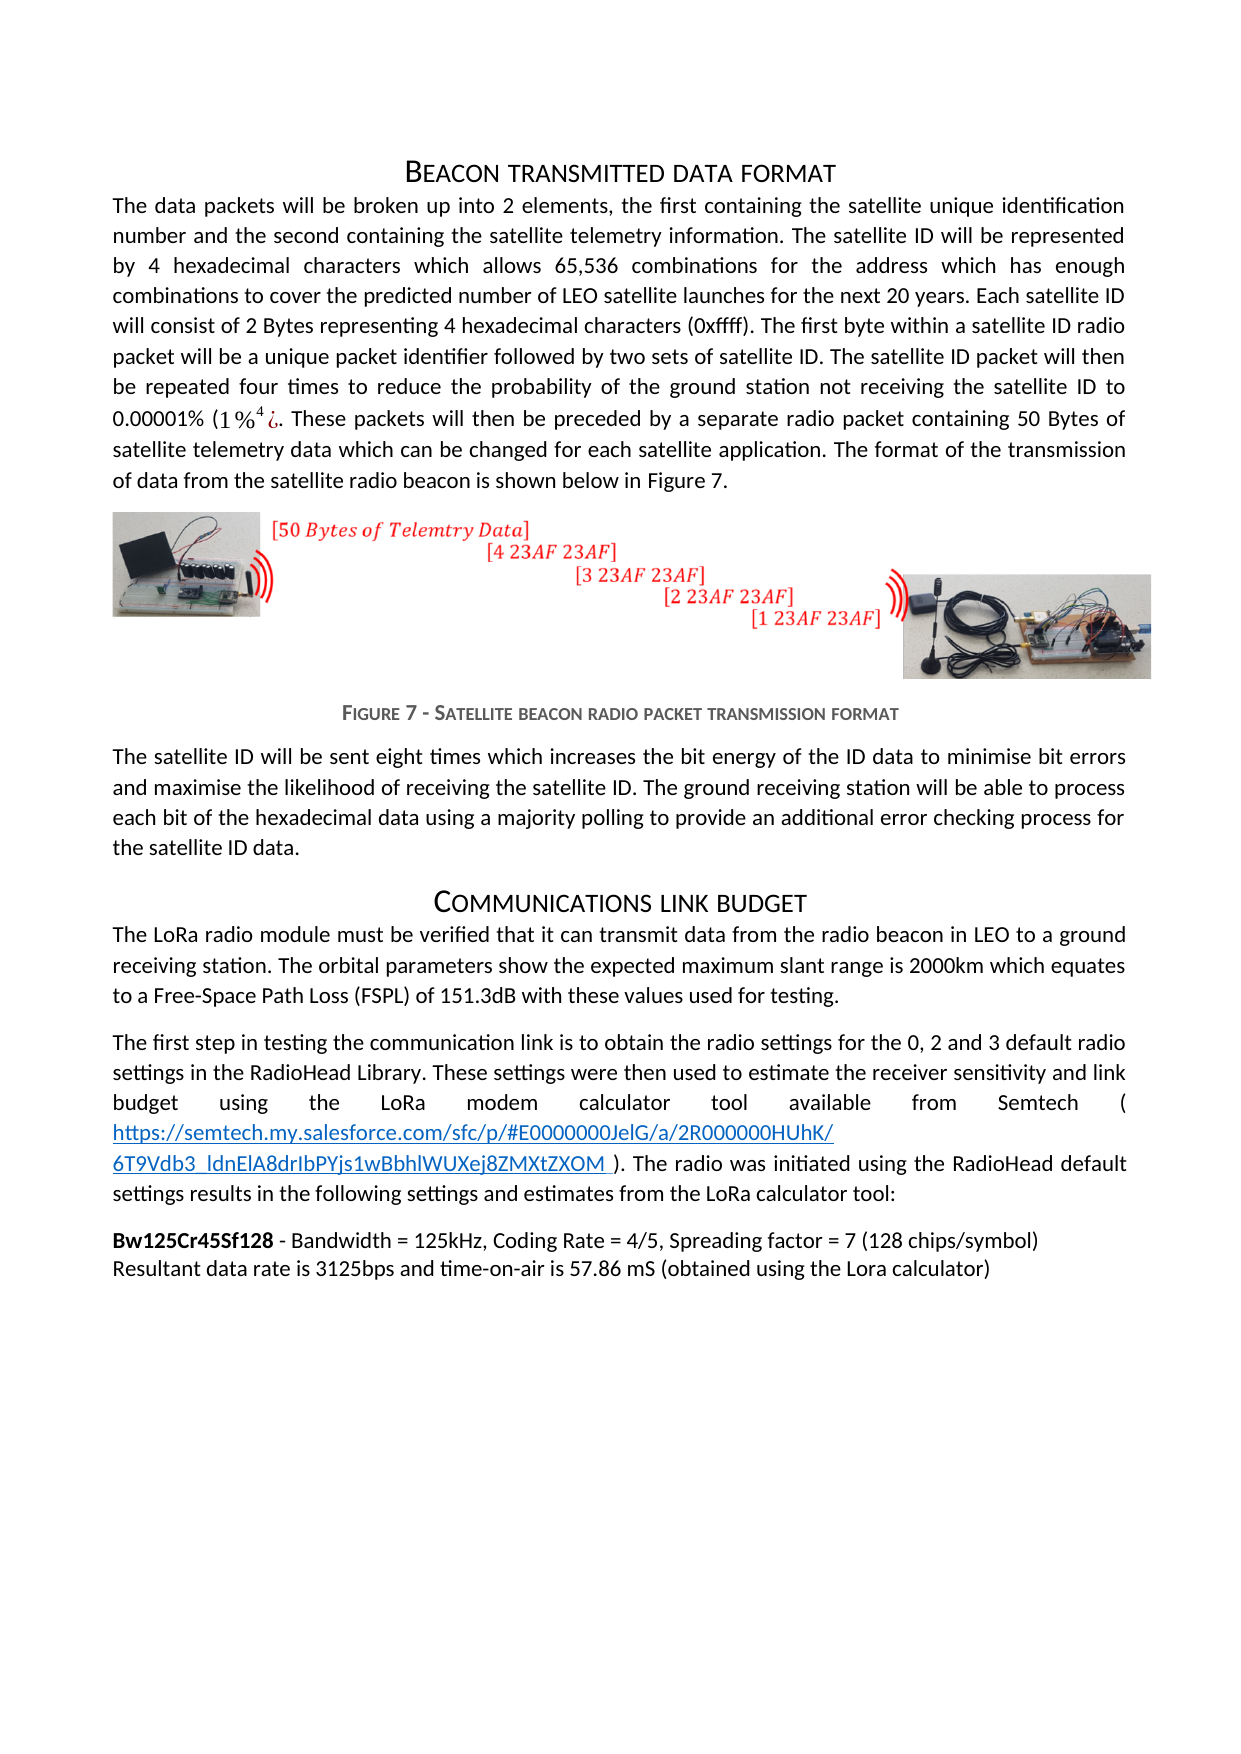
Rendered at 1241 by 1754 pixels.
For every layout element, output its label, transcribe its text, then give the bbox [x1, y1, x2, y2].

text The LoRa radio module must be verified that it can transmit data from the radio beacon in LEO to a ground receiving station. The orbital parameters show the expected maximum slant range is 2000km which equates to a Free-Space Path Loss (FSPL) of 151.3dB with these values used for testing. [112, 921, 1128, 1009]
subtitle Beacon transmitted data format [112, 150, 1128, 191]
text Bw125Cr45Sf128 - Bandwidth = 125kHz, Coding Rate = 4/5, Spreading factor = 7 (128 chips/symbol) [112, 1226, 1128, 1254]
text Figure 7 - Satellite beacon radio packet transmission format [112, 698, 1128, 726]
text The data packets will be broken up into 2 elements, the first containing the satellite unique identification number and the second containing the satellite telemetry information. The satellite ID will be represented by 4 hexadecimal characters which allows 65,536 combinations for the address which has enough combinations to cover the predicted number of LEO satellite launches for the next 20 years. Each satellite ID will consist of 2 Bytes representing 4 hexadecimal characters (0xffff). The first byte within a satellite ID radio packet will be a unique packet identifier followed by two sets of satellite ID. The satellite ID packet will then be repeated four times to reduce the probability of the ground station not receiving the satellite ID to 0.00001% (. These packets will then be preceded by a separate radio packet containing 50 Bytes of satellite telemetry data which can be changed for each satellite application. The format of the transmission of data from the satellite radio beacon is shown below in Figure 7. [112, 191, 1128, 494]
subtitle Communications link budget [112, 880, 1128, 921]
text The satellite ID will be sent eight times which increases the bit energy of the ID data to minimise bit errors and maximise the likelihood of receiving the satellite ID. The ground receiving station will be able to process each bit of the hexadecimal data using a majority polling to provide an additional error checking process for the satellite ID data. [112, 742, 1128, 861]
picture [112, 512, 1152, 679]
text The first step in testing the communication link is to obtain the radio settings for the 0, 2 and 3 default radio settings in the RadioHead Library. These settings were then used to estimate the receiver sensitivity and link budget using the LoRa modem calculator tool available from Semtech ( https://semtech.my.salesforce.com/sfc/p/#E0000000JelG/a/2R000000HUhK/6T9Vdb3_ldnElA8drIbPYjs1wBbhlWUXej8ZMXtZXOM ). The radio was initiated using the RadioHead default settings results in the following settings and estimates from the LoRa calculator tool: [112, 1028, 1128, 1207]
text Resultant data rate is 3125bps and time-on-air is 57.86 mS (obtained using the Lora calculator) [112, 1254, 1128, 1282]
